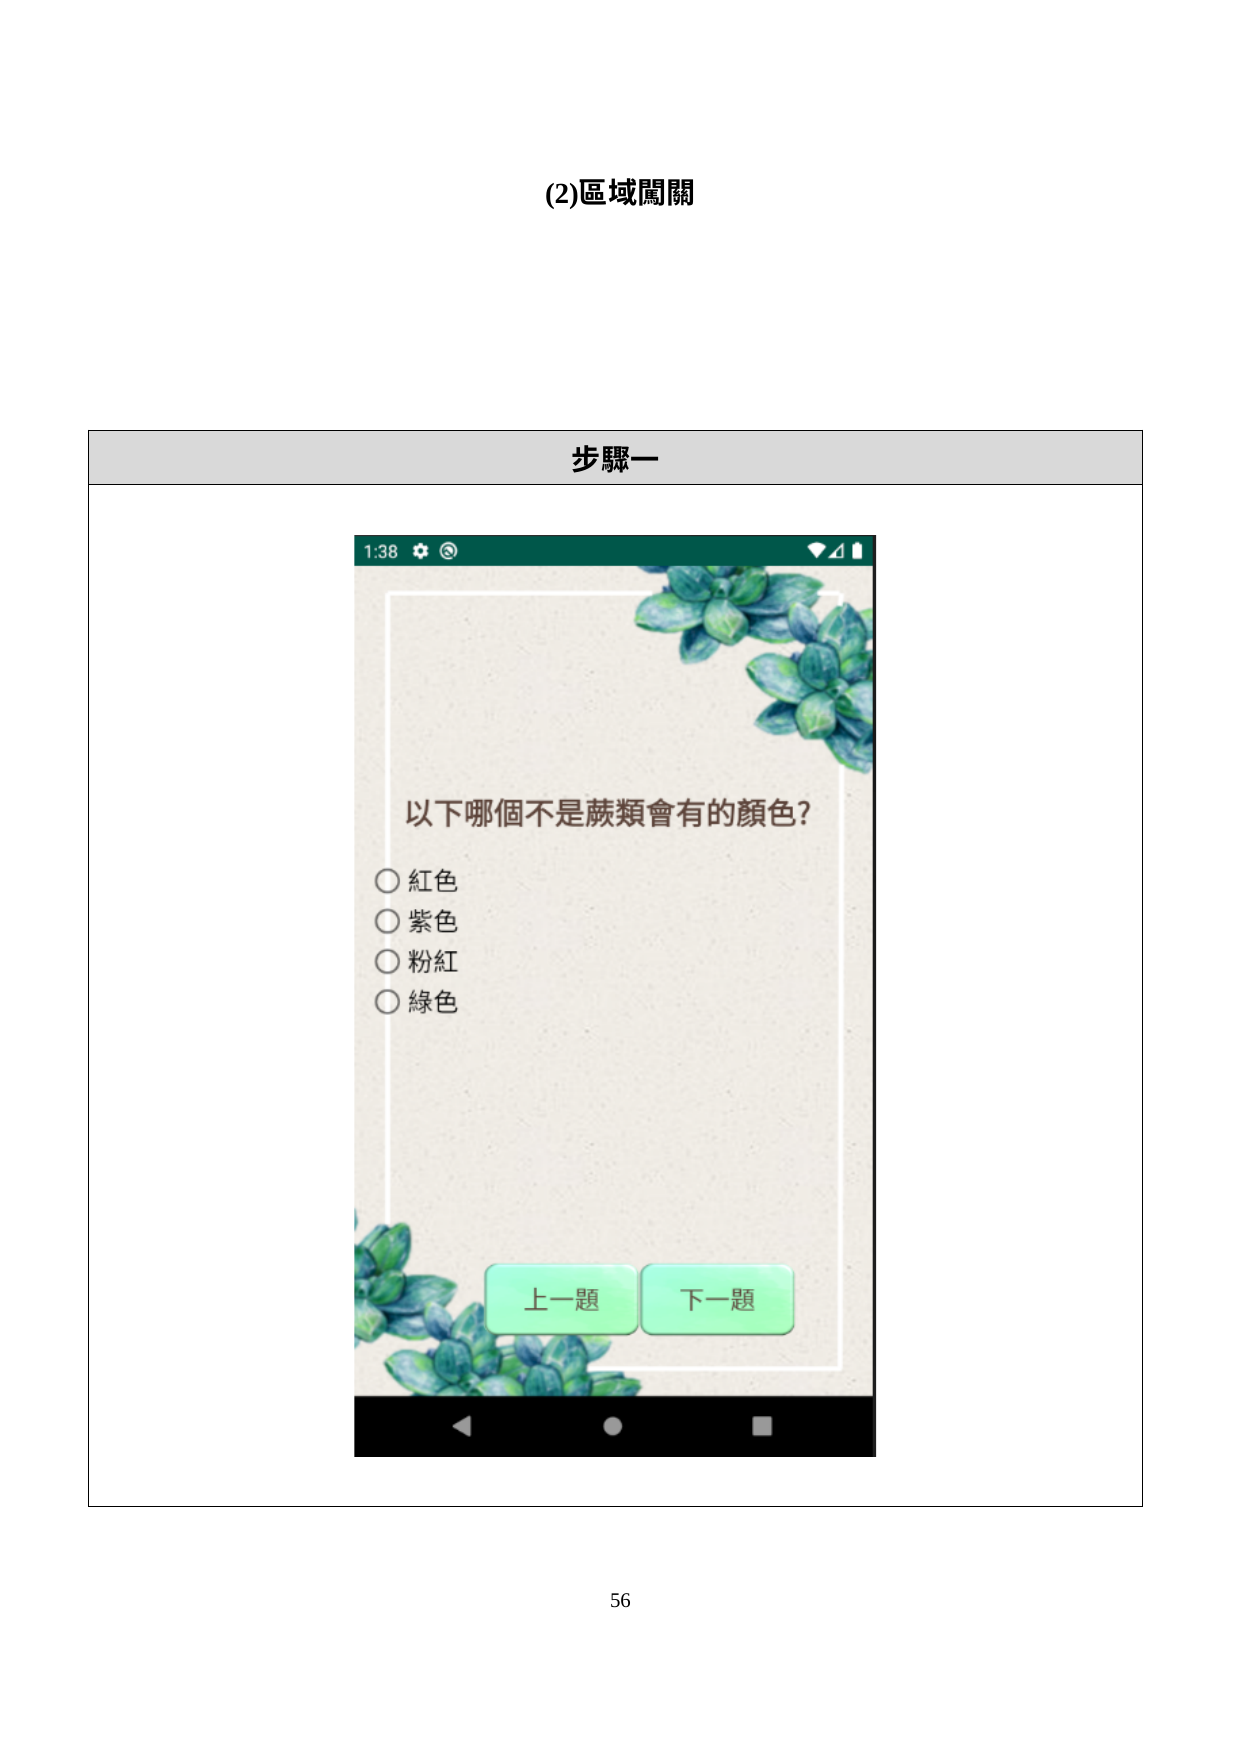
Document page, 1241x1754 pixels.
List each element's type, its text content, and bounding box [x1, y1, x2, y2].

table_cell [89, 485, 1142, 1506]
picture [354, 535, 877, 1457]
table_header 步驟一 [89, 431, 1142, 484]
text (2)區域闖關 [89, 170, 1152, 212]
